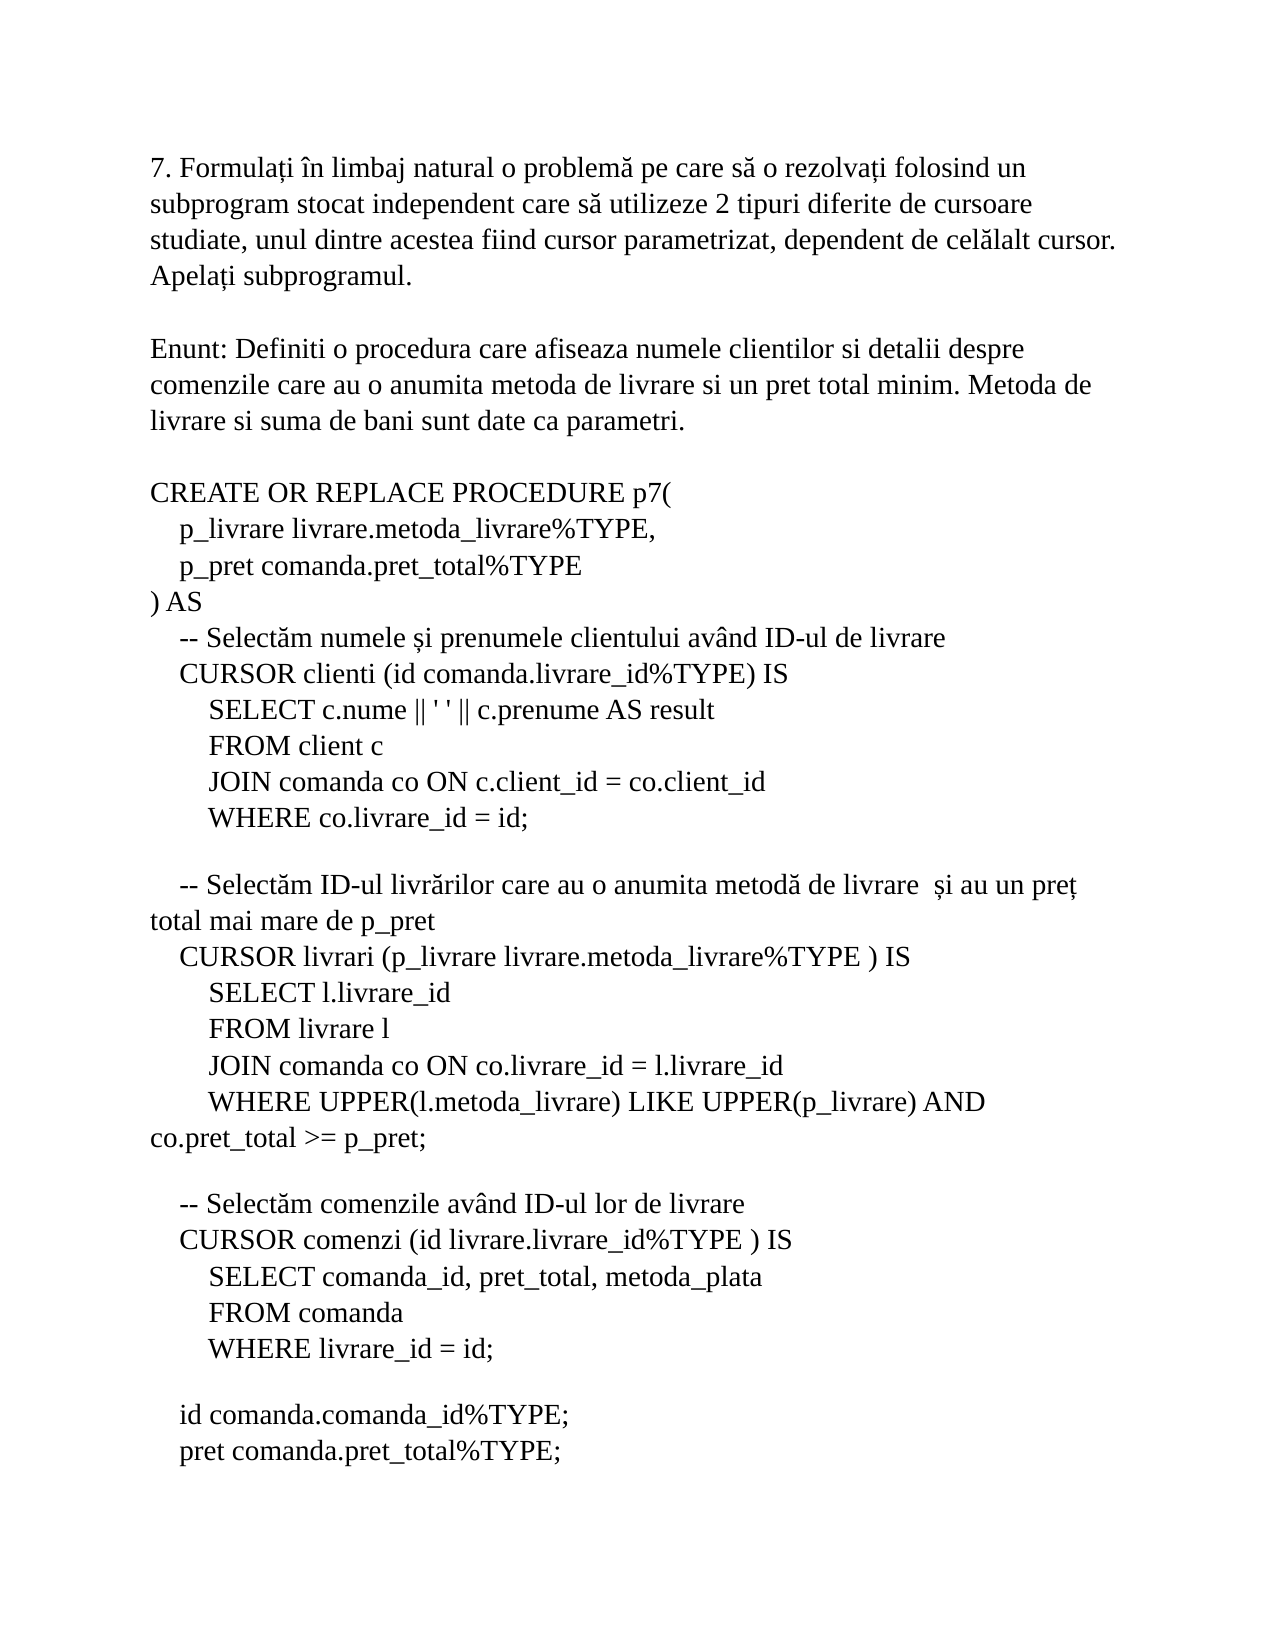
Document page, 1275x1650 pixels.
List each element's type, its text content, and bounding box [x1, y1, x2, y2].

text WHERE UPPER(l.metoda_livrare) LIKE UPPER(p_livrare) AND co.pret_total >= p_pret; [150, 1084, 1125, 1153]
text -- Selectăm ID-ul livrărilor care au o anumita metodă de livrare și au un preț total mai mare de p_pret [150, 867, 1125, 937]
text SELECT comanda_id, pret_total, metoda_plata [150, 1259, 1125, 1292]
text WHERE co.livrare_id = id; [150, 801, 1125, 834]
text pret comanda.pret_total%TYPE; [150, 1433, 1125, 1467]
text WHERE livrare_id = id; [150, 1331, 1125, 1364]
text JOIN comanda co ON c.client_id = co.client_id [150, 764, 1125, 798]
text CURSOR livrari (p_livrare livrare.metoda_livrare%TYPE ) IS [150, 939, 1125, 973]
text FROM livrare l [150, 1012, 1125, 1045]
text p_pret comanda.pret_total%TYPE [150, 548, 1125, 581]
text ) AS [150, 584, 1125, 617]
text CURSOR clienti (id comanda.livrare_id%TYPE) IS [150, 656, 1125, 689]
text SELECT c.nume || ' ' || c.prenume AS result [150, 692, 1125, 726]
text id comanda.comanda_id%TYPE; [150, 1397, 1125, 1431]
text FROM comanda [150, 1295, 1125, 1328]
text SELECT l.livrare_id [150, 975, 1125, 1009]
text -- Selectăm numele și prenumele clientului având ID-ul de livrare [150, 620, 1125, 653]
text CURSOR comenzi (id livrare.livrare_id%TYPE ) IS [150, 1222, 1125, 1256]
text JOIN comanda co ON co.livrare_id = l.livrare_id [150, 1048, 1125, 1081]
text FROM client c [150, 728, 1125, 762]
text CREATE OR REPLACE PROCEDURE p7( [150, 475, 1125, 509]
text Enunt: Definiti o procedura care afiseaza numele clientilor si detalii despre comenzile care au o anumita metoda de livrare si un pret total minim. Metoda de livrare si suma de bani sunt date ca parametri. [150, 331, 1125, 437]
text -- Selectăm comenzile având ID-ul lor de livrare [150, 1186, 1125, 1220]
text 7. Formulați în limbaj natural o problemă pe care să o rezolvați folosind un subprogram stocat independent care să utilizeze 2 tipuri diferite de cursoare studiate, unul dintre acestea fiind cursor parametrizat, dependent de celălalt cursor. Apelați subprogramul. [150, 150, 1125, 292]
text p_livrare livrare.metoda_livrare%TYPE, [150, 511, 1125, 545]
